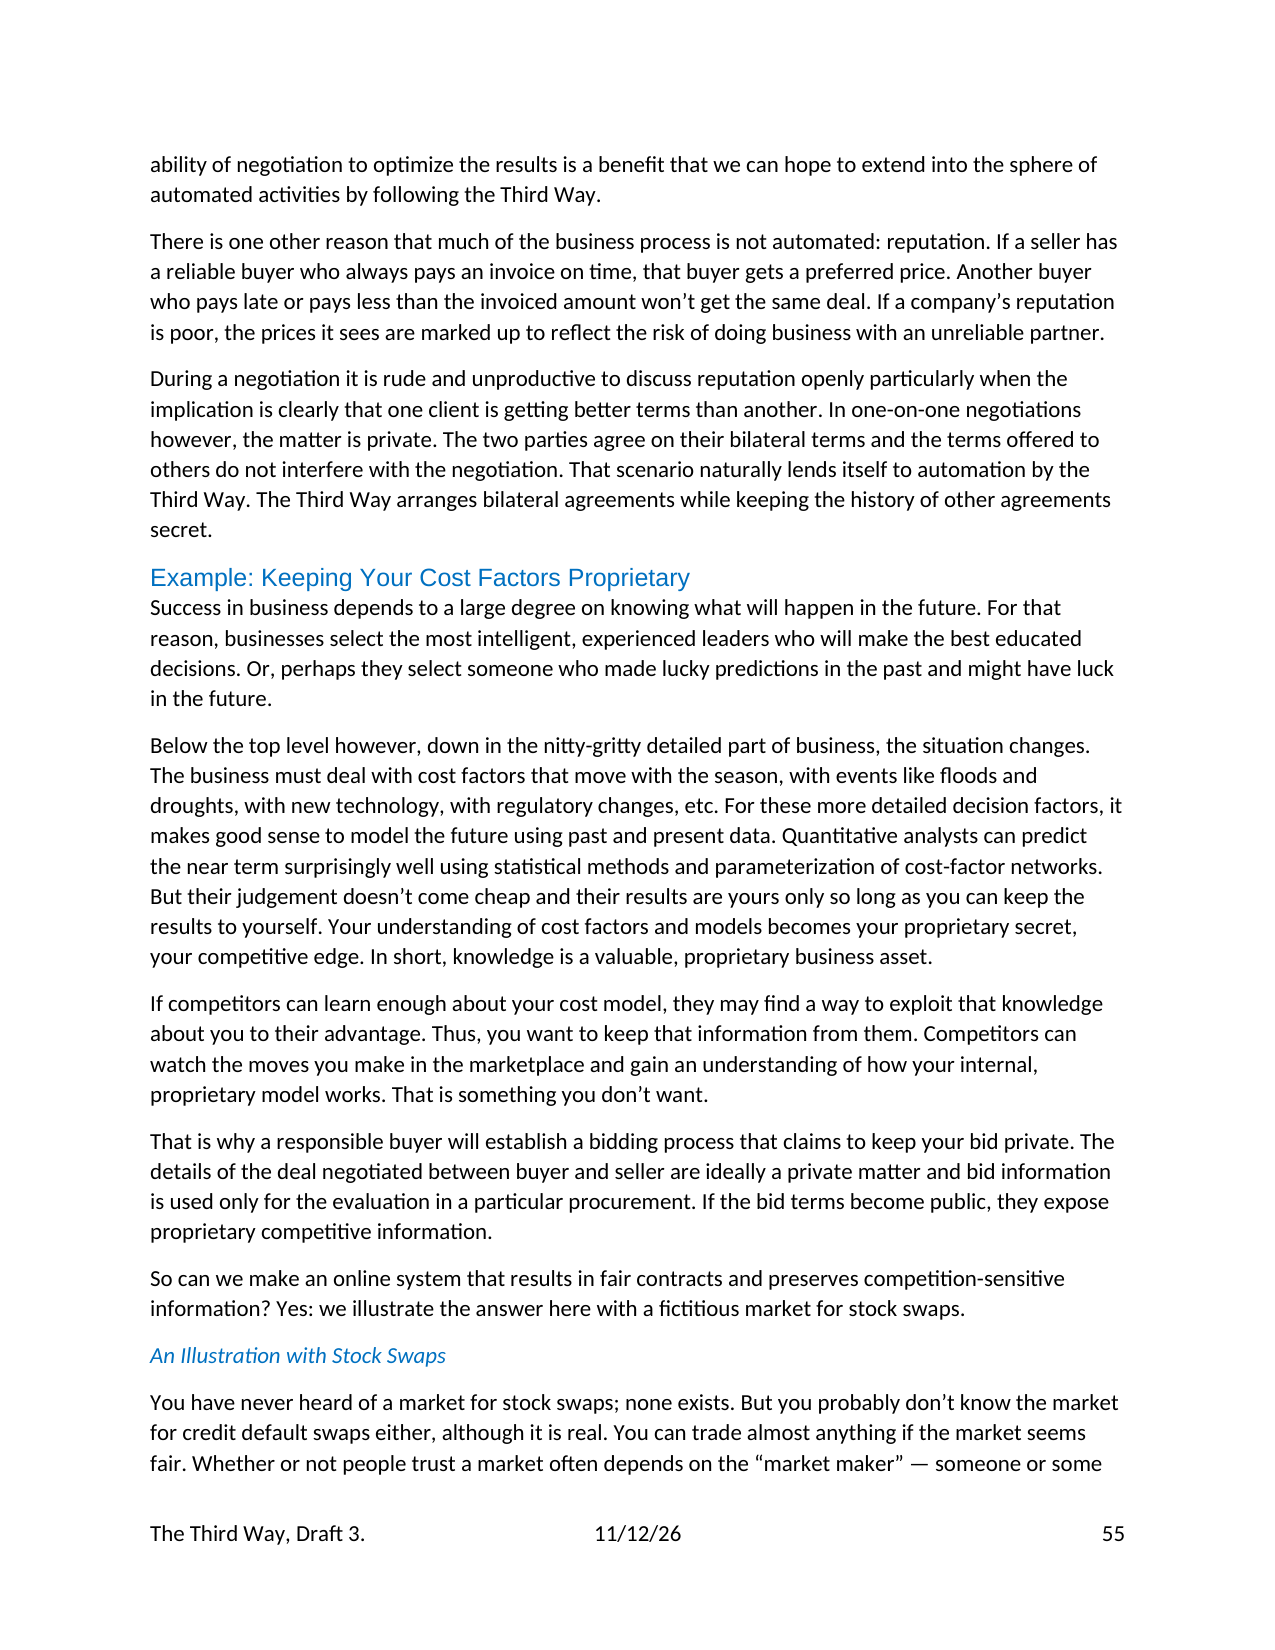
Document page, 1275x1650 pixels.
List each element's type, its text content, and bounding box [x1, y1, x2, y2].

text Success in business depends to a large degree on knowing what will happen in the future. For that reason, businesses select the most intelligent, experienced leaders who will make the best educated decisions. Or, perhaps they select someone who made lucky predictions in the past and might have luck in the future. [150, 593, 1125, 712]
text There is one other reason that much of the business process is not automated: reputation. If a seller has a reliable buyer who always pays an invoice on time, that buyer gets a preferred price. Another buyer who pays late or pays less than the invoiced amount won’t get the same deal. If a company’s reputation is poor, the prices it sees are marked up to reflect the risk of doing business with an unreliable partner. [150, 227, 1125, 346]
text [150, 1388, 1125, 1477]
text During a negotiation it is rude and unproductive to discuss reputation openly particularly when the implication is clearly that one client is getting better terms than another. In one-on-one negotiations however, the matter is private. The two parties agree on their bilateral terms and the terms offered to others do not interfere with the negotiation. That scenario naturally lends itself to automation by the Third Way. The Third Way arranges bilateral agreements while keeping the history of other agreements secret. [150, 364, 1125, 544]
subtitle An Illustration with Stock Swaps [150, 1341, 1125, 1369]
text If competitors can learn enough about your cost model, they may find a way to exploit that knowledge about you to their advantage. Thus, you want to keep that information from them. Competitors can watch the moves you make in the marketplace and gain an understanding of how your internal, proprietary model works. That is something you don’t want. [150, 989, 1125, 1108]
text So can we make an online system that results in fair contracts and preserves competition-sensitive information? Yes: we illustrate the answer here with a fictitious market for stock swaps. [150, 1264, 1125, 1323]
text That is why a responsible buyer will establish a bidding process that claims to keep your bid private. The details of the deal negotiated between buyer and seller are ideally a private matter and bid information is used only for the evaluation in a particular procurement. If the bid terms become public, they expose proprietary competitive information. [150, 1127, 1125, 1246]
subtitle Example: Keeping Your Cost Factors Proprietary [150, 562, 1125, 591]
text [150, 150, 1125, 208]
text Below the top level however, down in the nitty-gritty detailed part of business, the situation changes. The business must deal with cost factors that move with the season, with events like floods and droughts, with new technology, with regulatory changes, etc. For these more detailed decision factors, it makes good sense to model the future using past and present data. Quantitative analysts can predict the near term surprisingly well using statistical methods and parameterization of cost-factor networks. But their judgement doesn’t come cheap and their results are yours only so long as you can keep the results to yourself. Your understanding of cost factors and models becomes your proprietary secret, your competitive edge. In short, knowledge is a valuable, proprietary business asset. [150, 731, 1125, 971]
